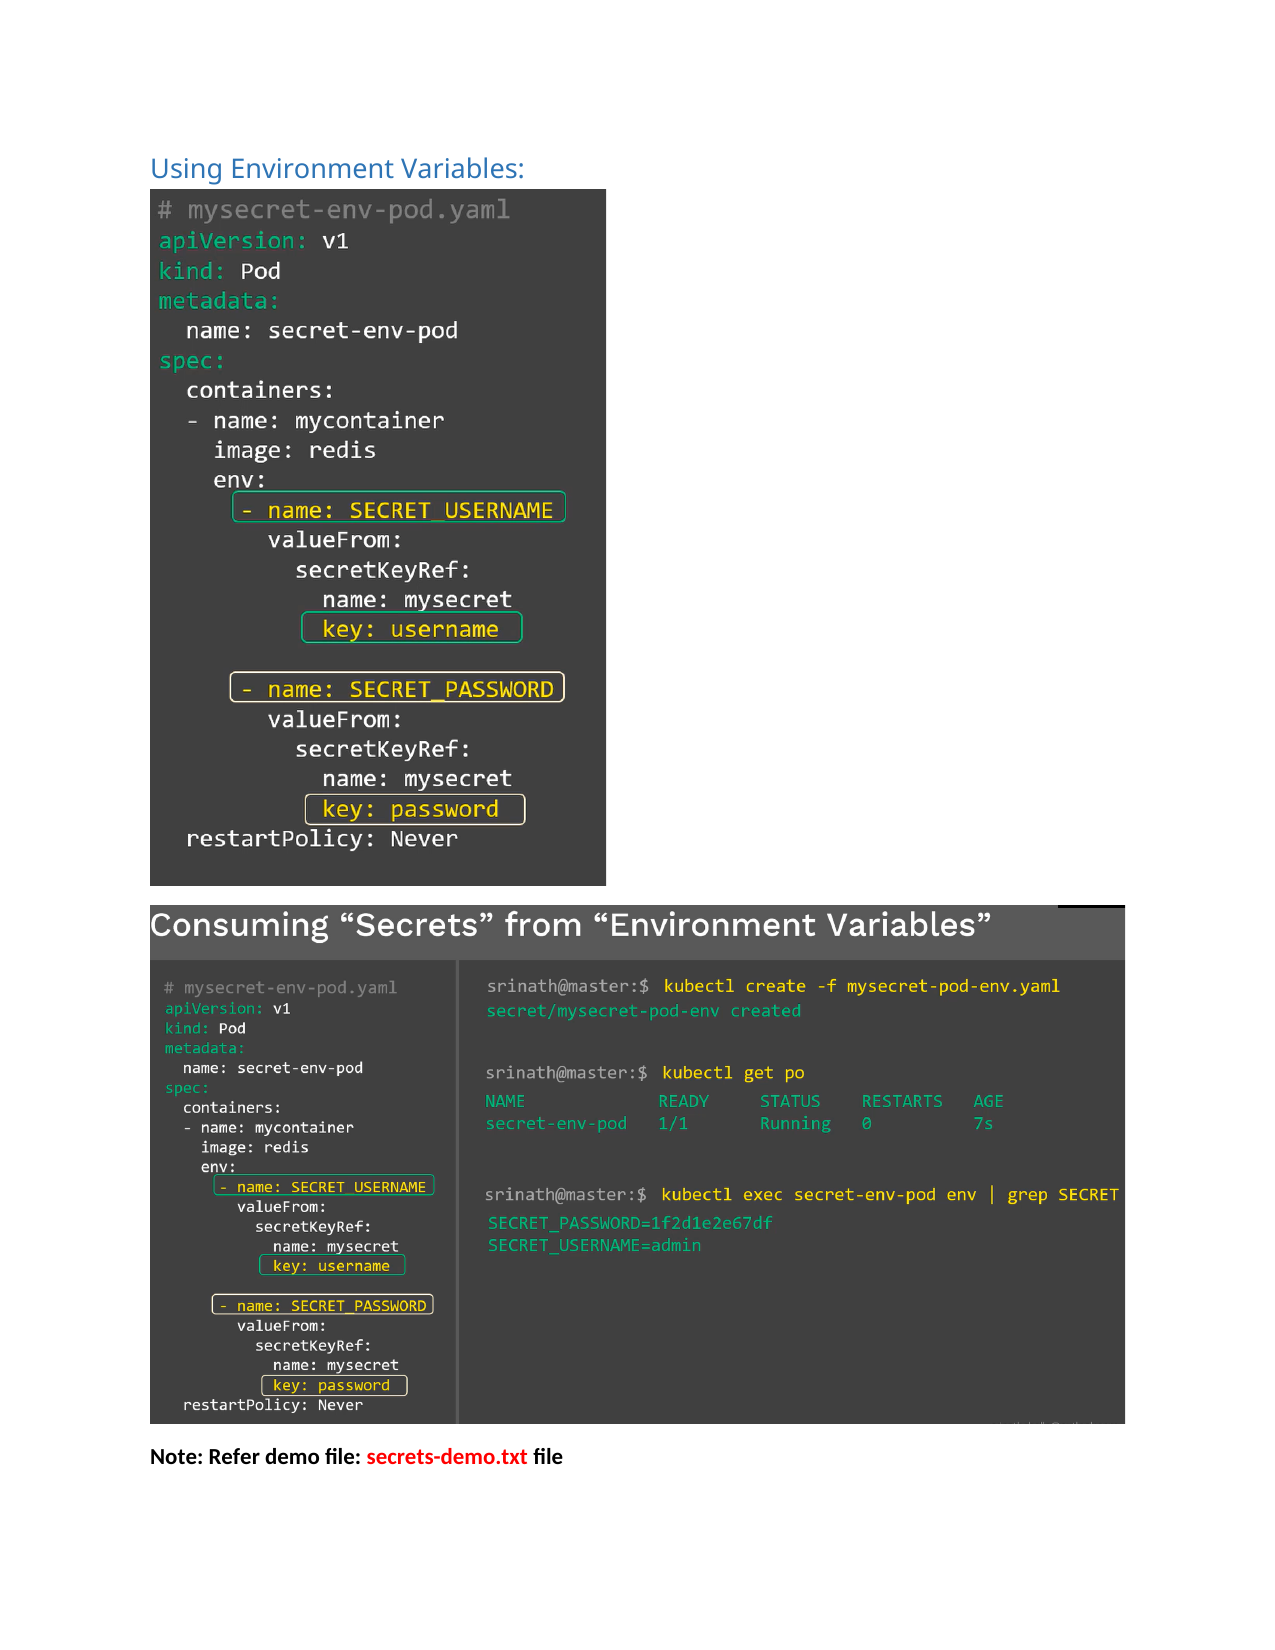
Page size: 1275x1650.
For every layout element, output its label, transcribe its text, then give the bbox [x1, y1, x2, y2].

text Note: Refer demo file: secrets-demo.txt file [150, 1442, 1125, 1471]
picture [150, 905, 1125, 1424]
subtitle Using Environment Variables: [150, 150, 1125, 187]
picture [150, 189, 607, 886]
